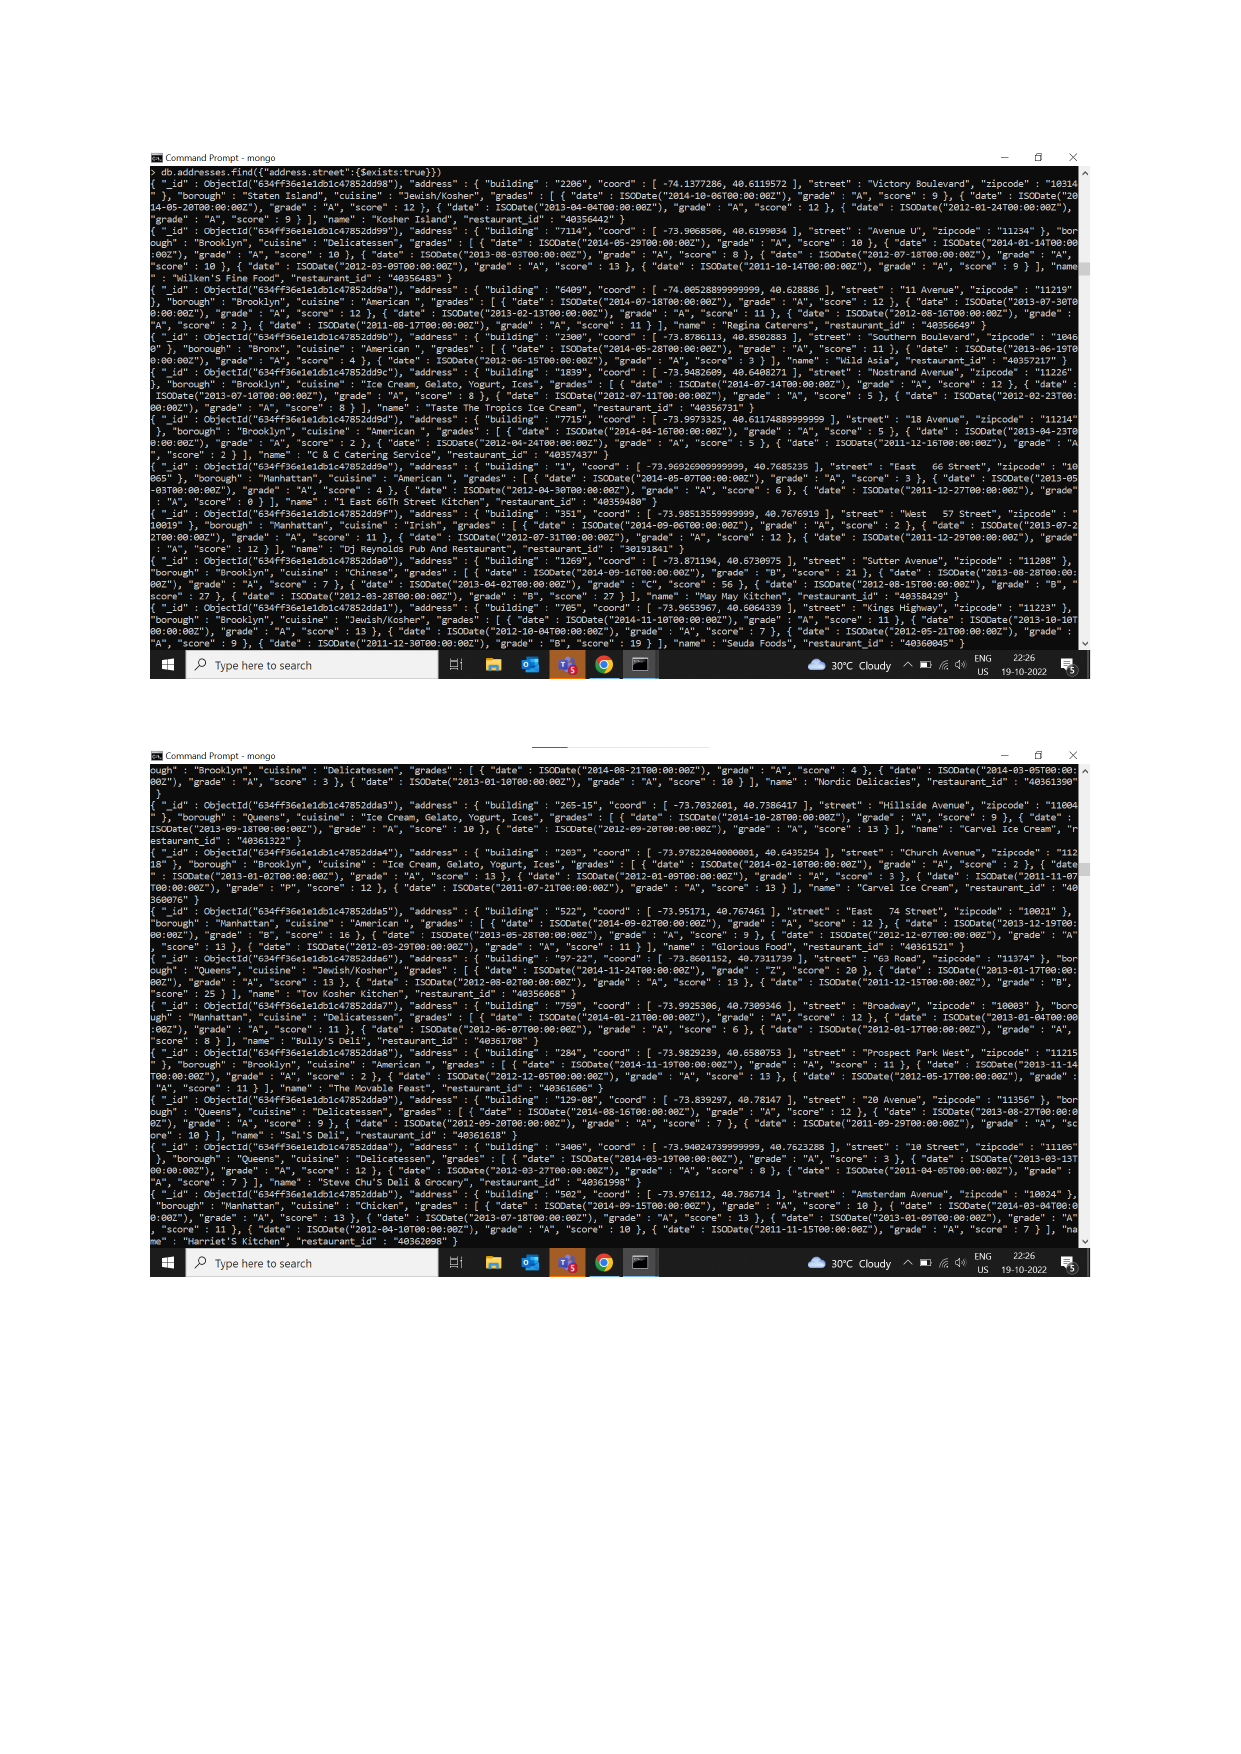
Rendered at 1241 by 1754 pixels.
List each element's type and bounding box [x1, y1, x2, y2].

picture [150, 150, 1091, 679]
picture [150, 747, 1091, 1277]
